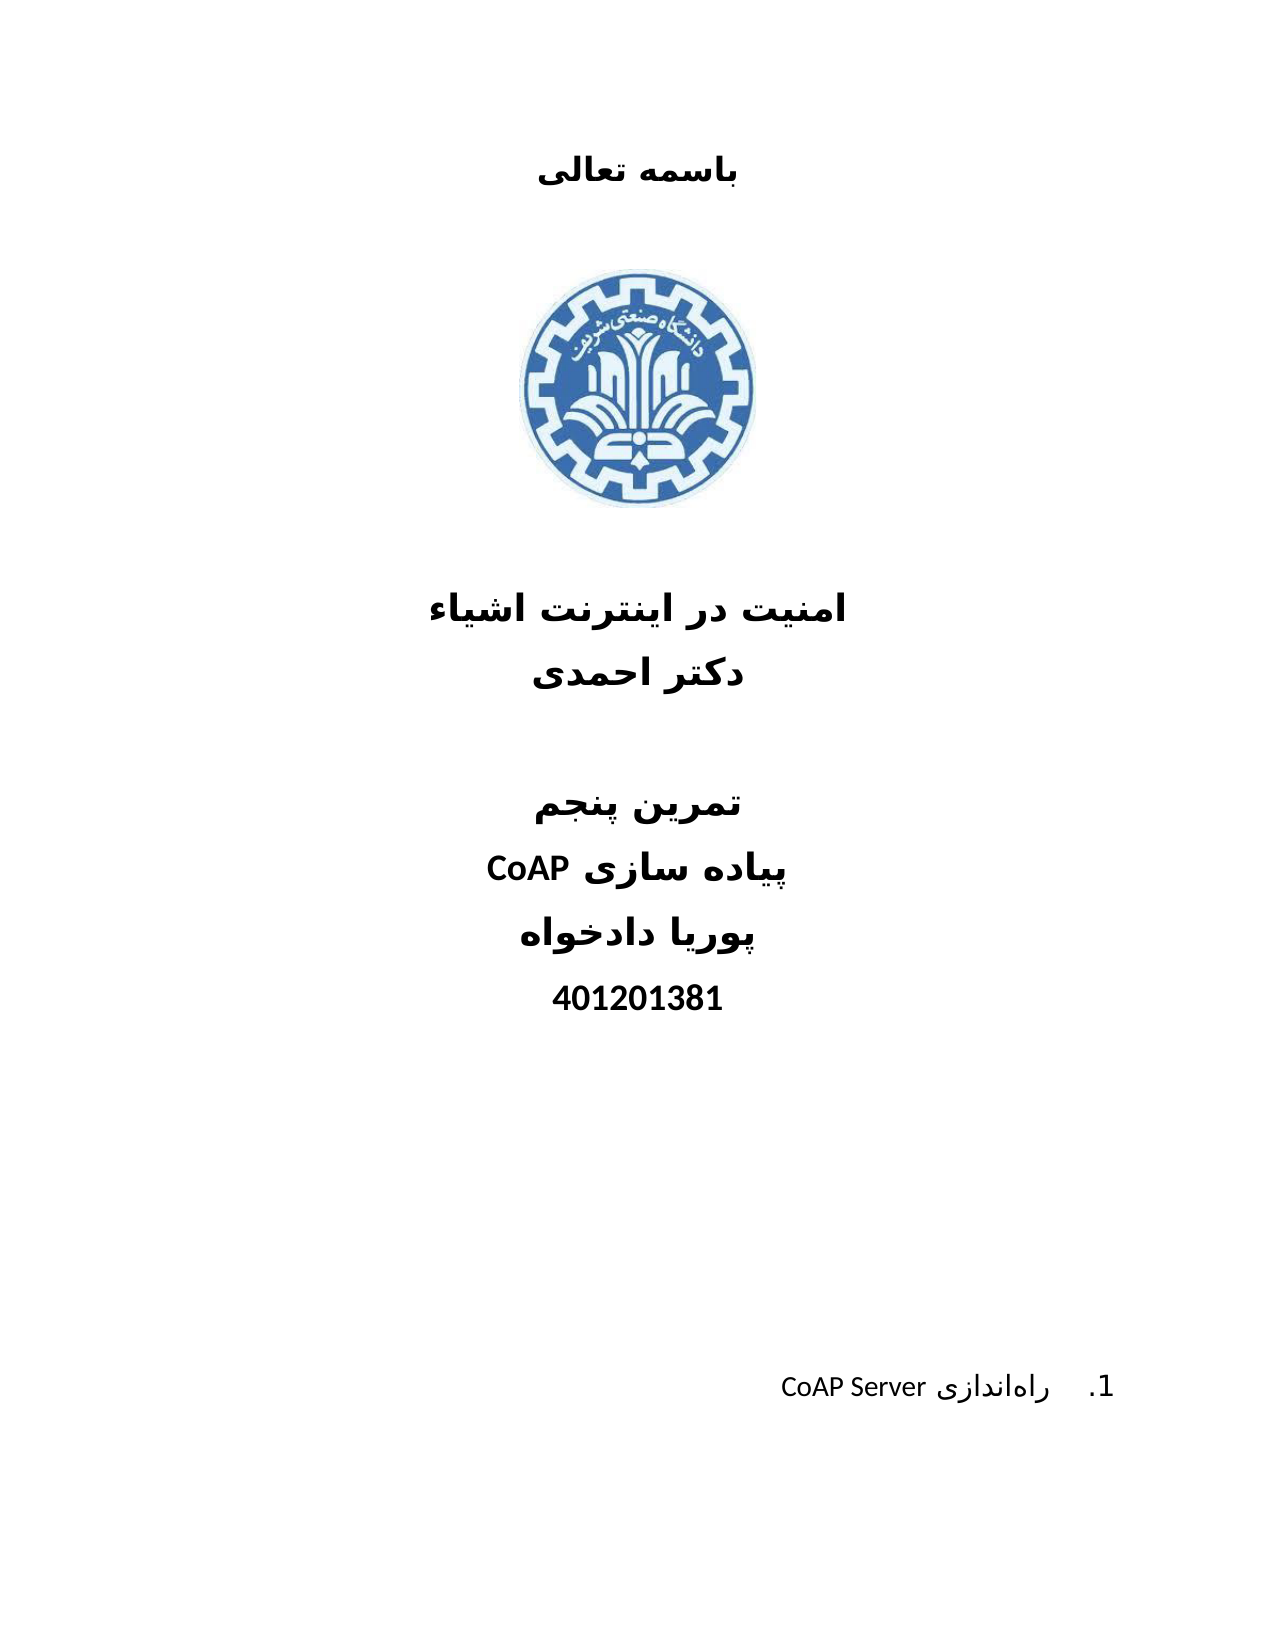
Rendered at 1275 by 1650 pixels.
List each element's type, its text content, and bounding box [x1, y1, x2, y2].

text 401201381 [150, 974, 1125, 1020]
text پیاده سازی CoAP [150, 844, 1125, 890]
list راه‌اندازی CoAP Server [150, 1368, 1087, 1404]
text باسمه تعالی [150, 150, 1125, 189]
text پوریا دادخواه [150, 910, 1125, 954]
text تمرین پنجم [150, 780, 1125, 824]
text امنیت در اینترنت اشیاء [150, 587, 1125, 630]
text دکتر احمدی [150, 650, 1125, 694]
